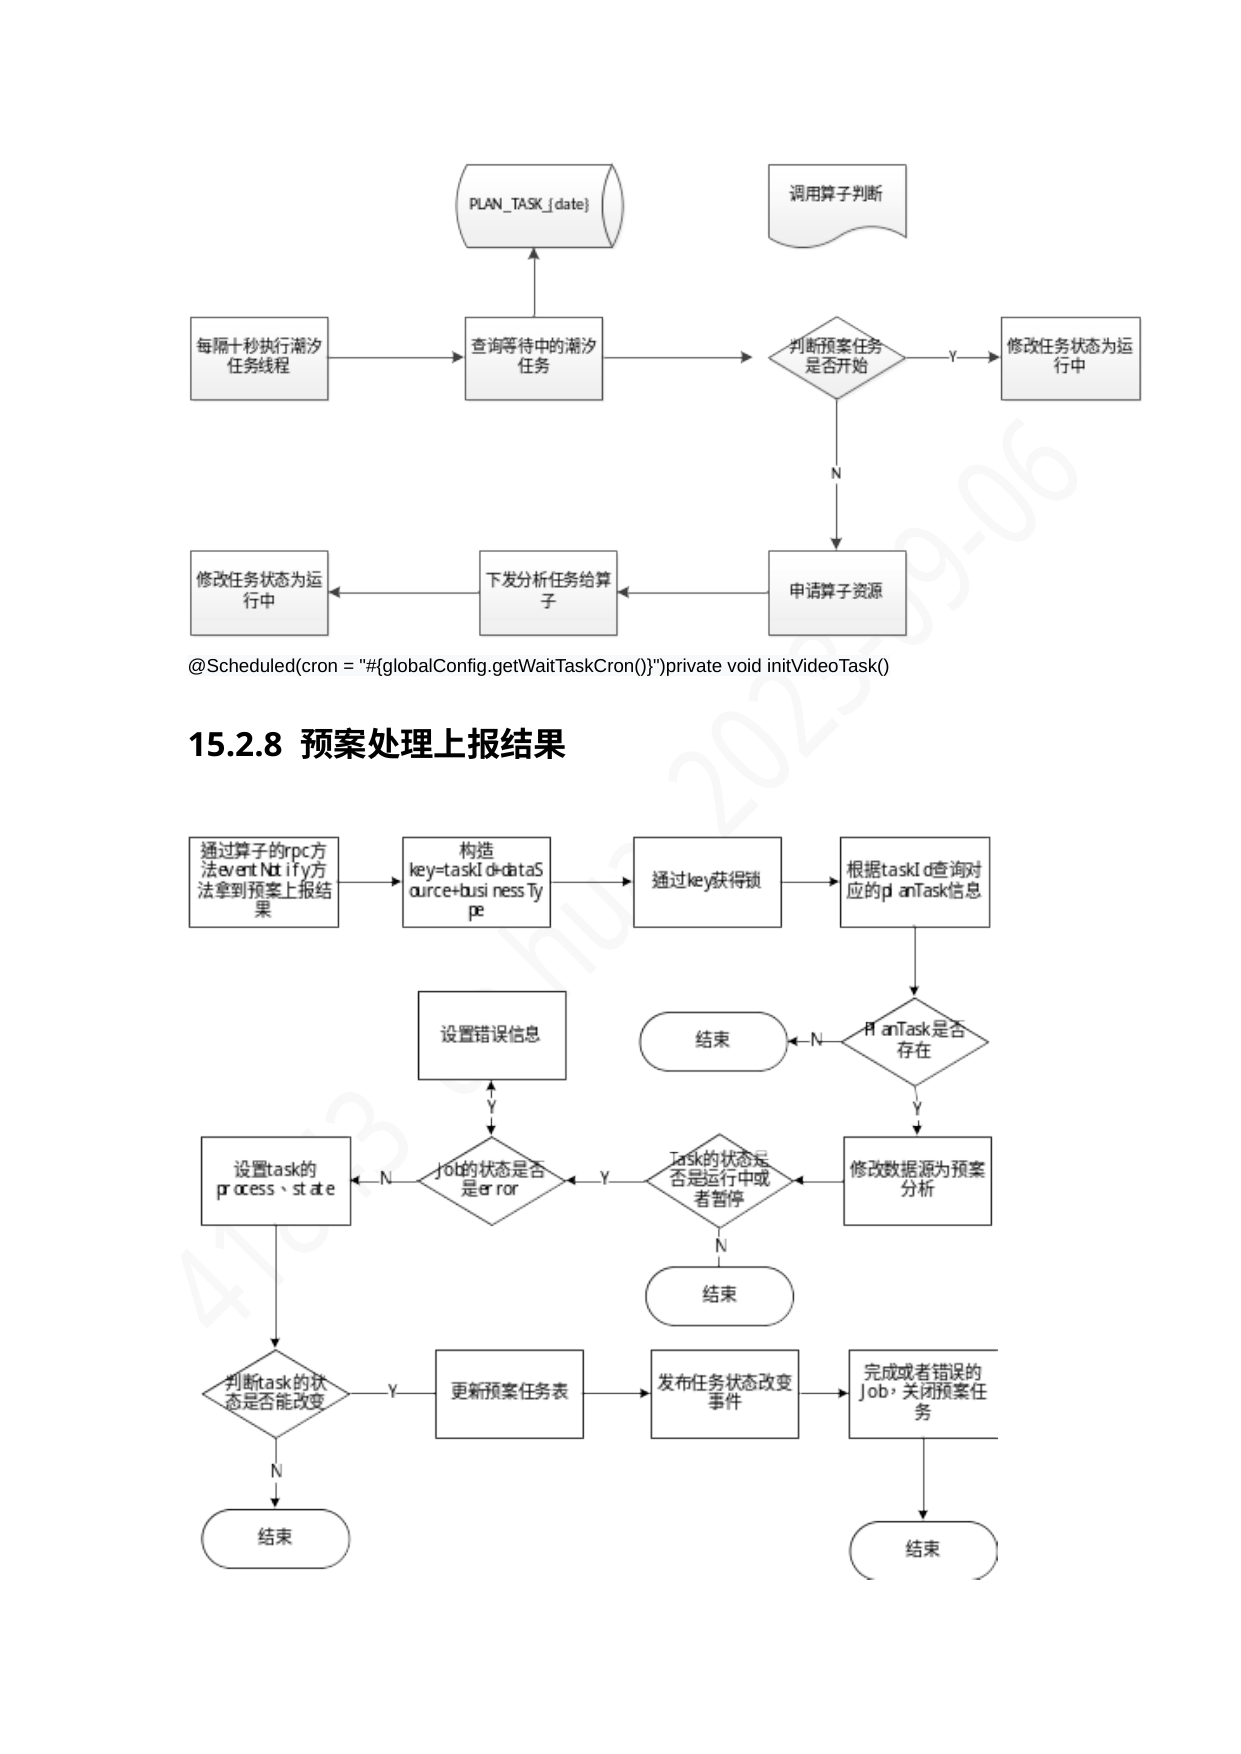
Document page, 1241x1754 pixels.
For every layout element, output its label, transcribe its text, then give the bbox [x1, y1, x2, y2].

text @Scheduled(cron = "#{globalConfig.getWaitTaskCron()}")private void initVideoTask() [187, 649, 1053, 682]
subtitle 15.2.8 预案处理上报结果 [187, 709, 1053, 774]
